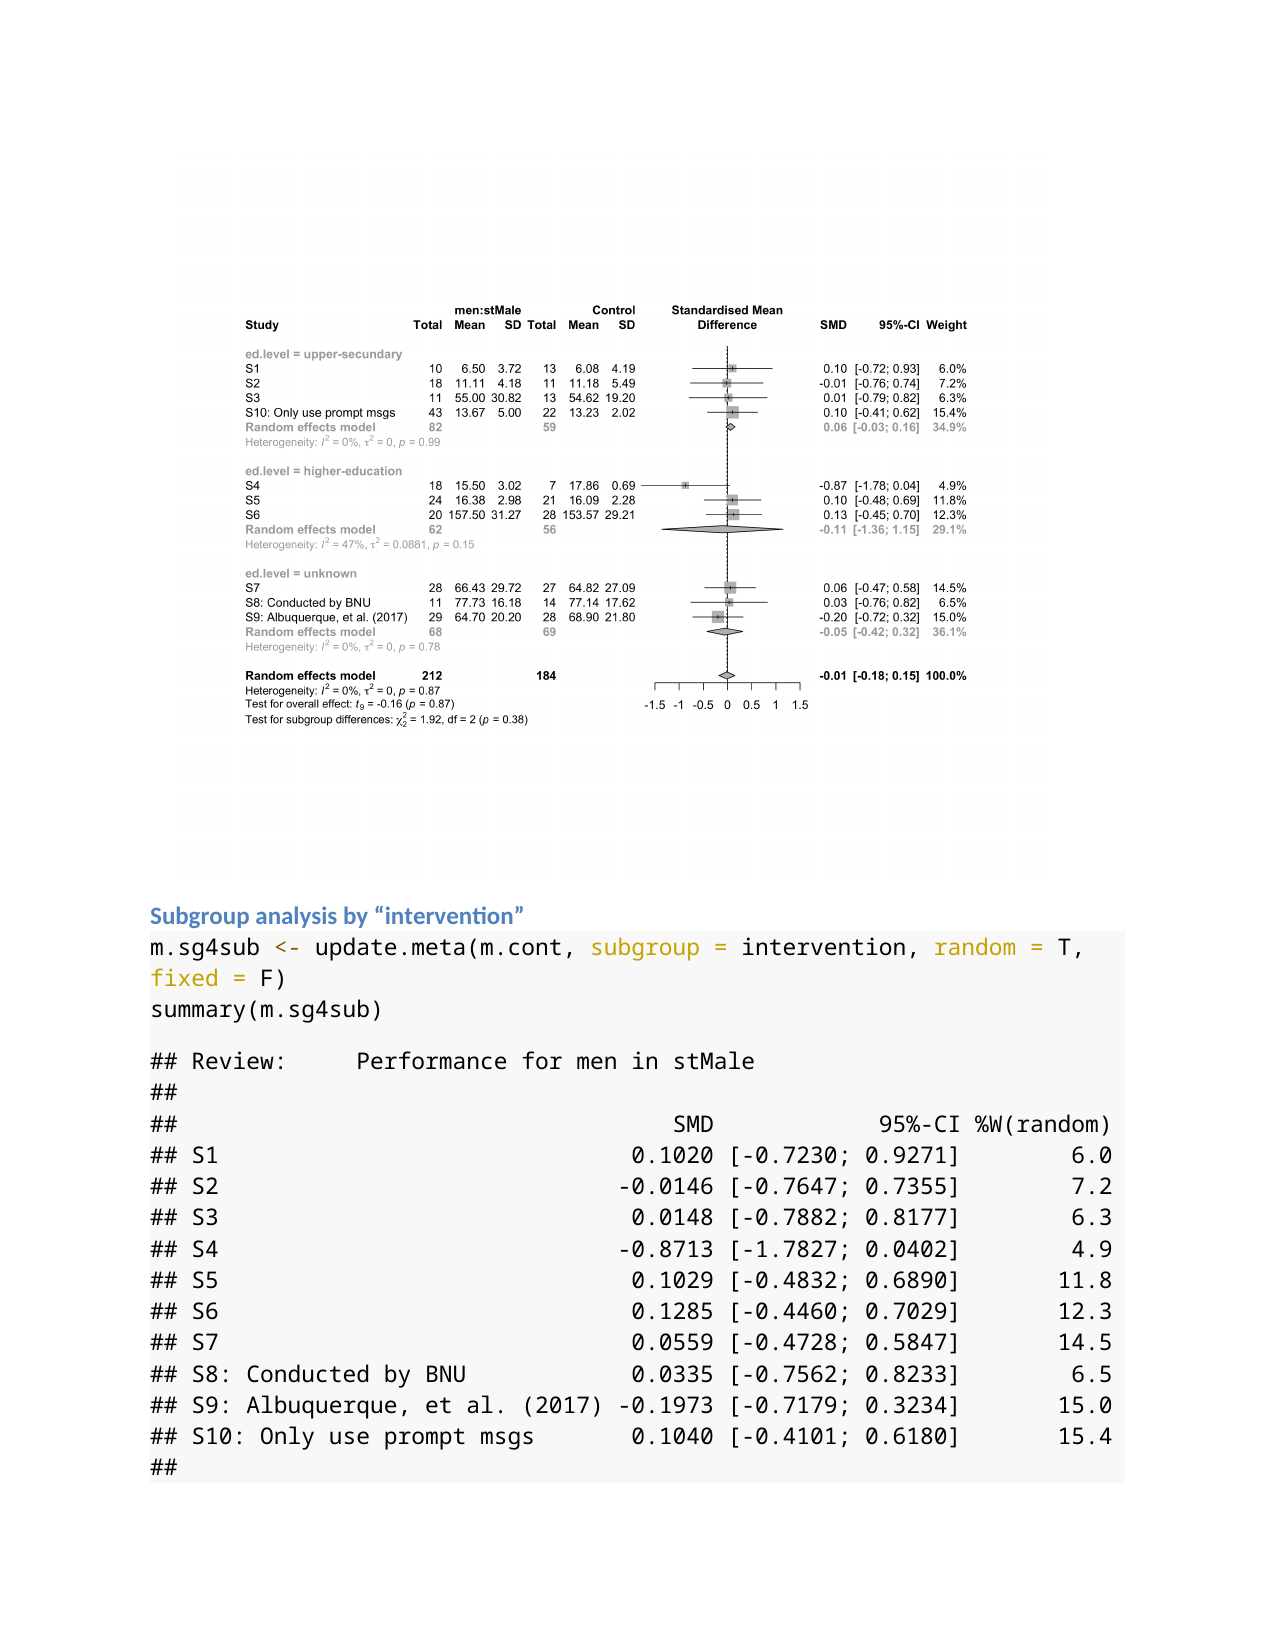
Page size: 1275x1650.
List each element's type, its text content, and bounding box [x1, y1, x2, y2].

picture [168, 150, 1044, 880]
text m.sg4sub <- update.meta(m.cont, subgroup = intervention, random = T, fixed = F) summary(m.sg4sub) [287, 931, 1125, 1024]
subtitle Subgroup analysis by “intervention” [150, 900, 1125, 931]
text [150, 1045, 1125, 1483]
